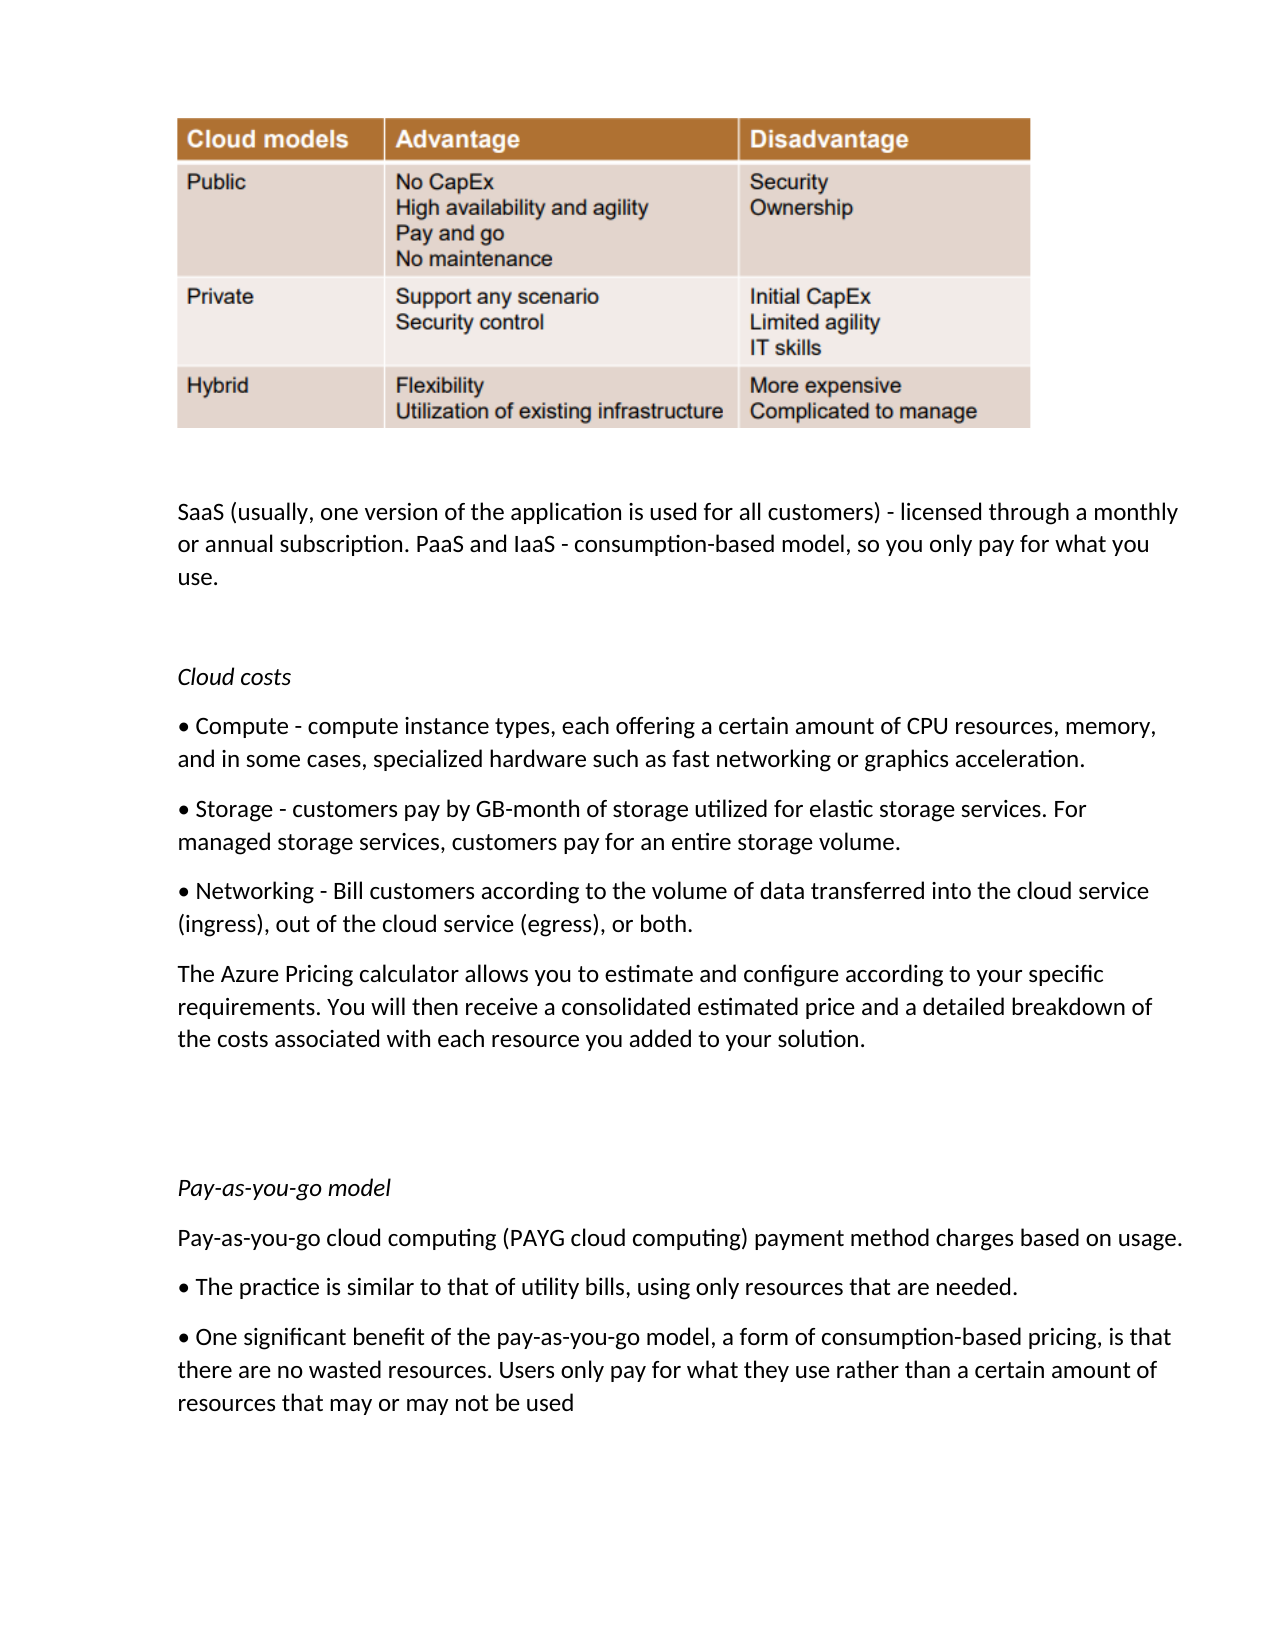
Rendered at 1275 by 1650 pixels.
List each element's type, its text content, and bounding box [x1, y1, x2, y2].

text SaaS (usually, one version of the application is used for all customers) - licensed through a monthly or annual subscription. PaaS and IaaS - consumption-based model, so you only pay for what you use. [177, 496, 1186, 592]
text • The practice is similar to that of utility bills, using only resources that are needed. [177, 1271, 1186, 1302]
picture [177, 118, 1031, 428]
text • Compute - compute instance types, each offering a certain amount of CPU resources, memory, and in some cases, specialized hardware such as fast networking or graphics acceleration. [177, 710, 1186, 774]
text Pay-as-you-go cloud computing (PAYG cloud computing) payment method charges based on usage. [177, 1222, 1186, 1252]
text • One significant benefit of the pay-as-you-go model, a form of consumption-based pricing, is that there are no wasted resources. Users only pay for what they use rather than a certain amount of resources that may or may not be used [177, 1321, 1186, 1417]
text • Storage - customers pay by GB-month of storage utilized for elastic storage services. For managed storage services, customers pay for an entire storage volume. [177, 793, 1186, 856]
text Cloud costs [177, 661, 1186, 691]
text The Azure Pricing calculator allows you to estimate and configure according to your specific requirements. You will then receive a consolidated estimated price and a detailed breakdown of the costs associated with each resource you added to your solution. [177, 958, 1186, 1054]
text Pay-as-you-go model [177, 1172, 1186, 1203]
text • Networking - Bill customers according to the volume of data transferred into the cloud service (ingress), out of the cloud service (egress), or both. [177, 875, 1186, 939]
